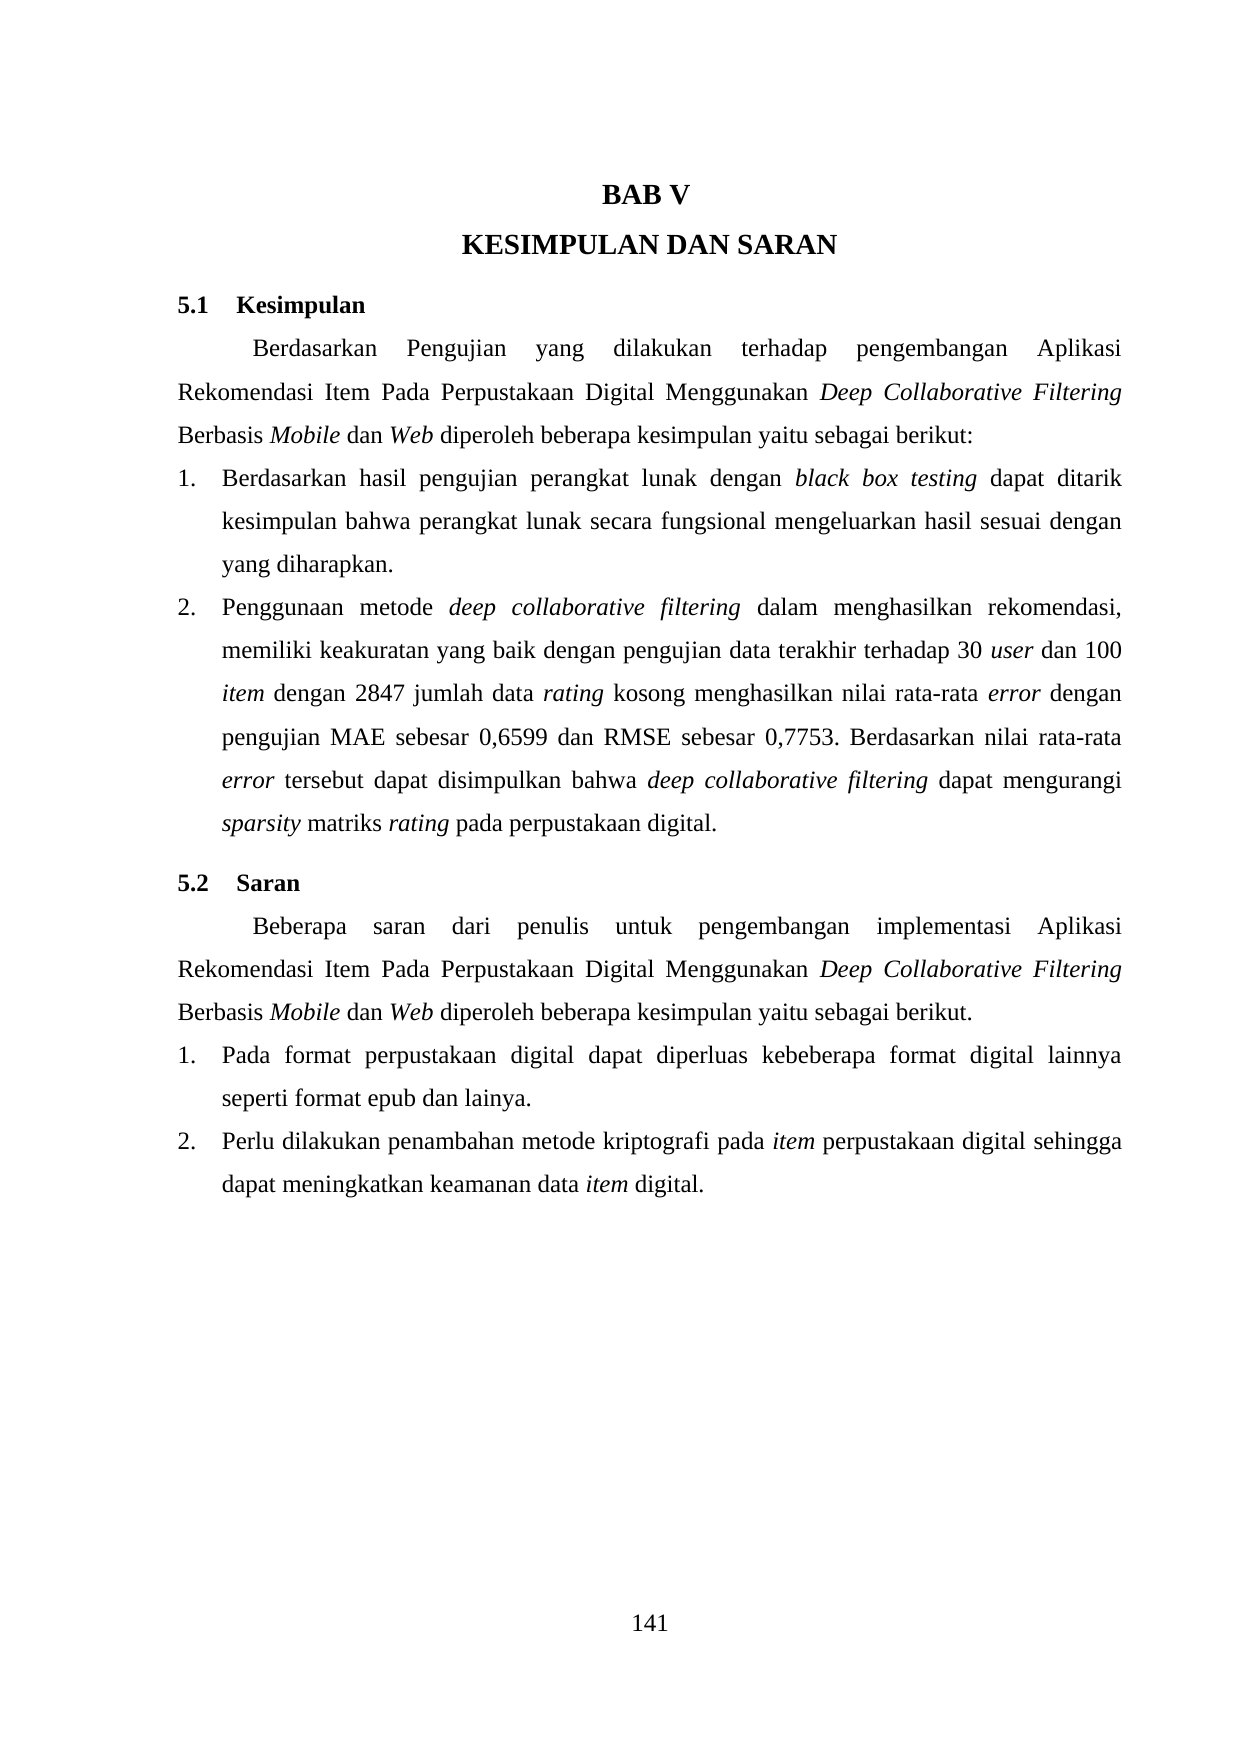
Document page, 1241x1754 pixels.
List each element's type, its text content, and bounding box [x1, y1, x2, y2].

text Berdasarkan Pengujian yang dilakukan terhadap pengembangan Aplikasi Rekomendasi Item Pada Perpustakaan Digital Menggunakan Deep Collaborative Filtering Berbasis Mobile dan Web diperoleh beberapa kesimpulan yaitu sebagai berikut: [177, 333, 1122, 448]
subtitle BAB V KESIMPULAN DAN SARAN [177, 177, 1122, 261]
list Pada format perpustakaan digital dapat diperluas kebeberapa format digital lainnya seperti format epub dan lainya. [177, 1040, 1122, 1112]
subtitle Kesimpulan [177, 290, 1122, 319]
list Berdasarkan hasil pengujian perangkat lunak dengan black box testing dapat ditarik kesimpulan bahwa perangkat lunak secara fungsional mengeluarkan hasil sesuai dengan yang diharapkan. [177, 463, 1122, 578]
list Perlu dilakukan penambahan metode kriptografi pada item perpustakaan digital sehingga dapat meningkatkan keamanan data item digital. [177, 1126, 1122, 1198]
subtitle Saran [177, 868, 1122, 896]
text Beberapa saran dari penulis untuk pengembangan implementasi Aplikasi Rekomendasi Item Pada Perpustakaan Digital Menggunakan Deep Collaborative Filtering Berbasis Mobile dan Web diperoleh beberapa kesimpulan yaitu sebagai berikut. [177, 911, 1122, 1026]
list Penggunaan metode deep collaborative filtering dalam menghasilkan rekomendasi, memiliki keakuratan yang baik dengan pengujian data terakhir terhadap 30 user dan 100 item dengan 2847 jumlah data rating kosong menghasilkan nilai rata-rata error dengan pengujian MAE sebesar 0,6599 dan RMSE sebesar 0,7753. Berdasarkan nilai rata-rata error tersebut dapat disimpulkan bahwa deep collaborative filtering dapat mengurangi sparsity matriks rating pada perpustakaan digital. [177, 592, 1122, 837]
